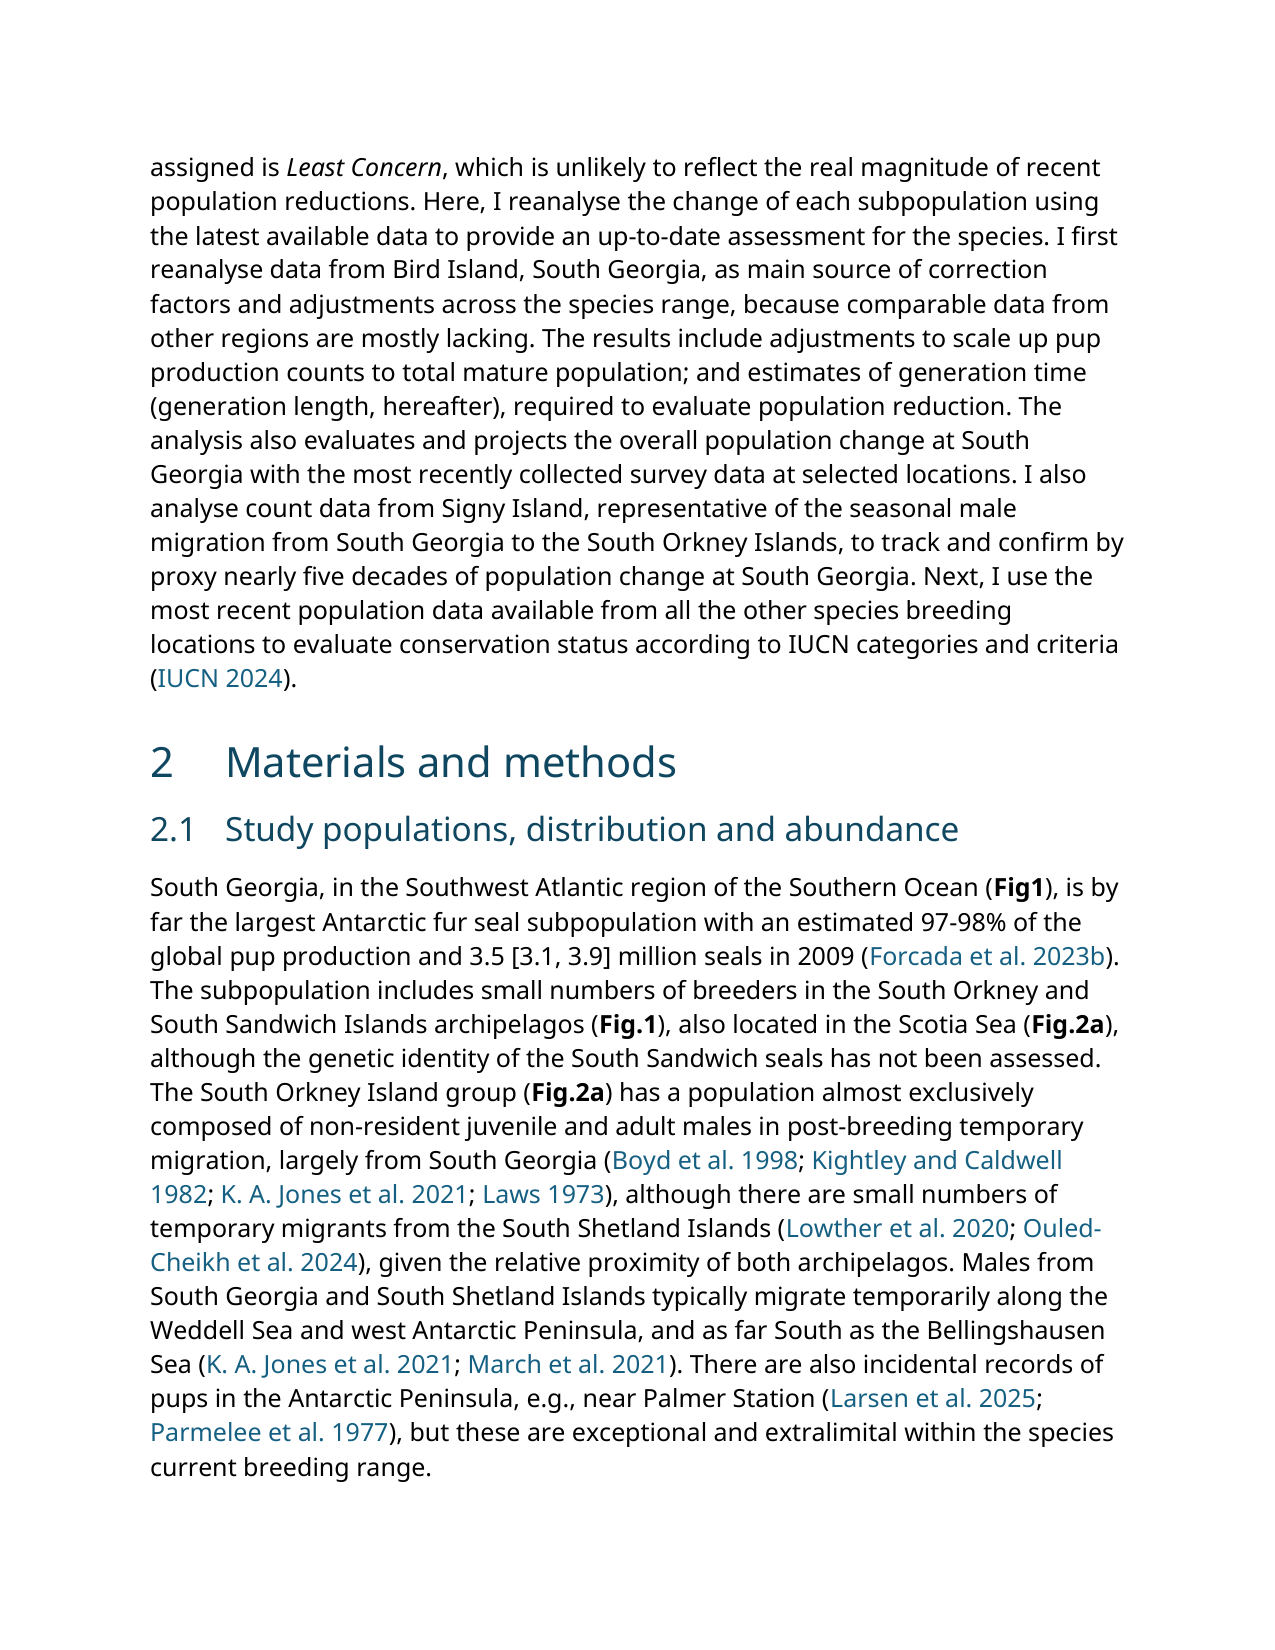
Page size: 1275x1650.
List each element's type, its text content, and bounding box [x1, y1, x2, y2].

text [150, 150, 1125, 695]
subtitle 2.1 Study populations, distribution and abundance [150, 806, 1125, 851]
subtitle 2 Materials and methods [150, 732, 1125, 789]
text South Georgia, in the Southwest Atlantic region of the Southern Ocean (Fig1), is by far the largest Antarctic fur seal subpopulation with an estimated 97-98% of the global pup production and 3.5 [3.1, 3.9] million seals in 2009 (Forcada et al. 2023b). The subpopulation includes small numbers of breeders in the South Orkney and South Sandwich Islands archipelagos (Fig.1), also located in the Scotia Sea (Fig.2a), although the genetic identity of the South Sandwich seals has not been assessed. The South Orkney Island group (Fig.2a) has a population almost exclusively composed of non-resident juvenile and adult males in post-breeding temporary migration, largely from South Georgia (Boyd et al. 1998; Kightley and Caldwell 1982; K. A. Jones et al. 2021; Laws 1973), although there are small numbers of temporary migrants from the South Shetland Islands (Lowther et al. 2020; Ouled-Cheikh et al. 2024), given the relative proximity of both archipelagos. Males from South Georgia and South Shetland Islands typically migrate temporarily along the Weddell Sea and west Antarctic Peninsula, and as far South as the Bellingshausen Sea (K. A. Jones et al. 2021; March et al. 2021). There are also incidental records of pups in the Antarctic Peninsula, e.g., near Palmer Station (Larsen et al. 2025; Parmelee et al. 1977), but these are exceptional and extralimital within the species current breeding range. [150, 870, 1125, 1483]
